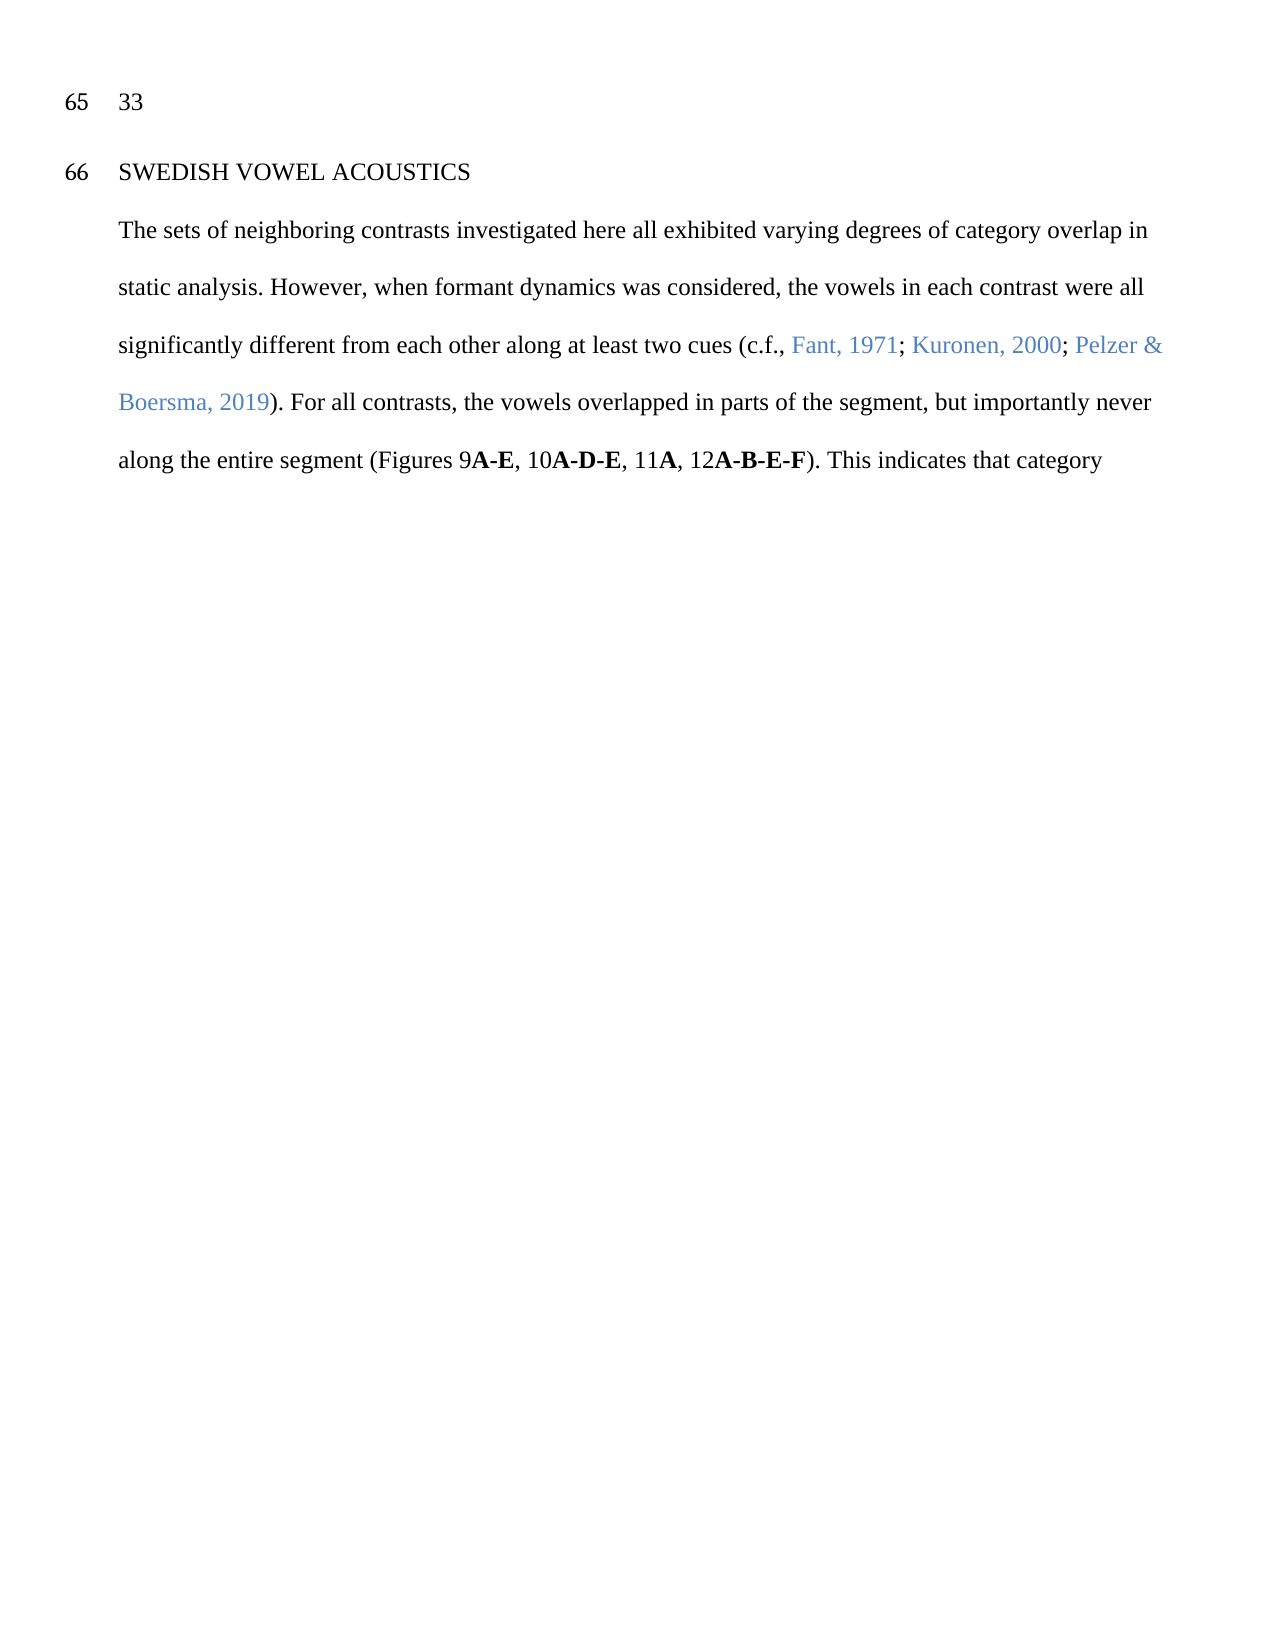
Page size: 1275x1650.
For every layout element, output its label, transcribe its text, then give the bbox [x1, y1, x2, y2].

text The sets of neighboring contrasts investigated here all exhibited varying degrees of category overlap in static analysis. However, when formant dynamics was considered, the vowels in each contrast were all significantly different from each other along at least two cues (c.f., Fant, 1971; Kuronen, 2000; Pelzer & Boersma, 2019). For all contrasts, the vowels overlapped in parts of the segment, but importantly never along the entire segment (Figures 9A-E, 10A-D-E, 11A, 12A-B-E-F). This indicates that category [118, 215, 1181, 474]
